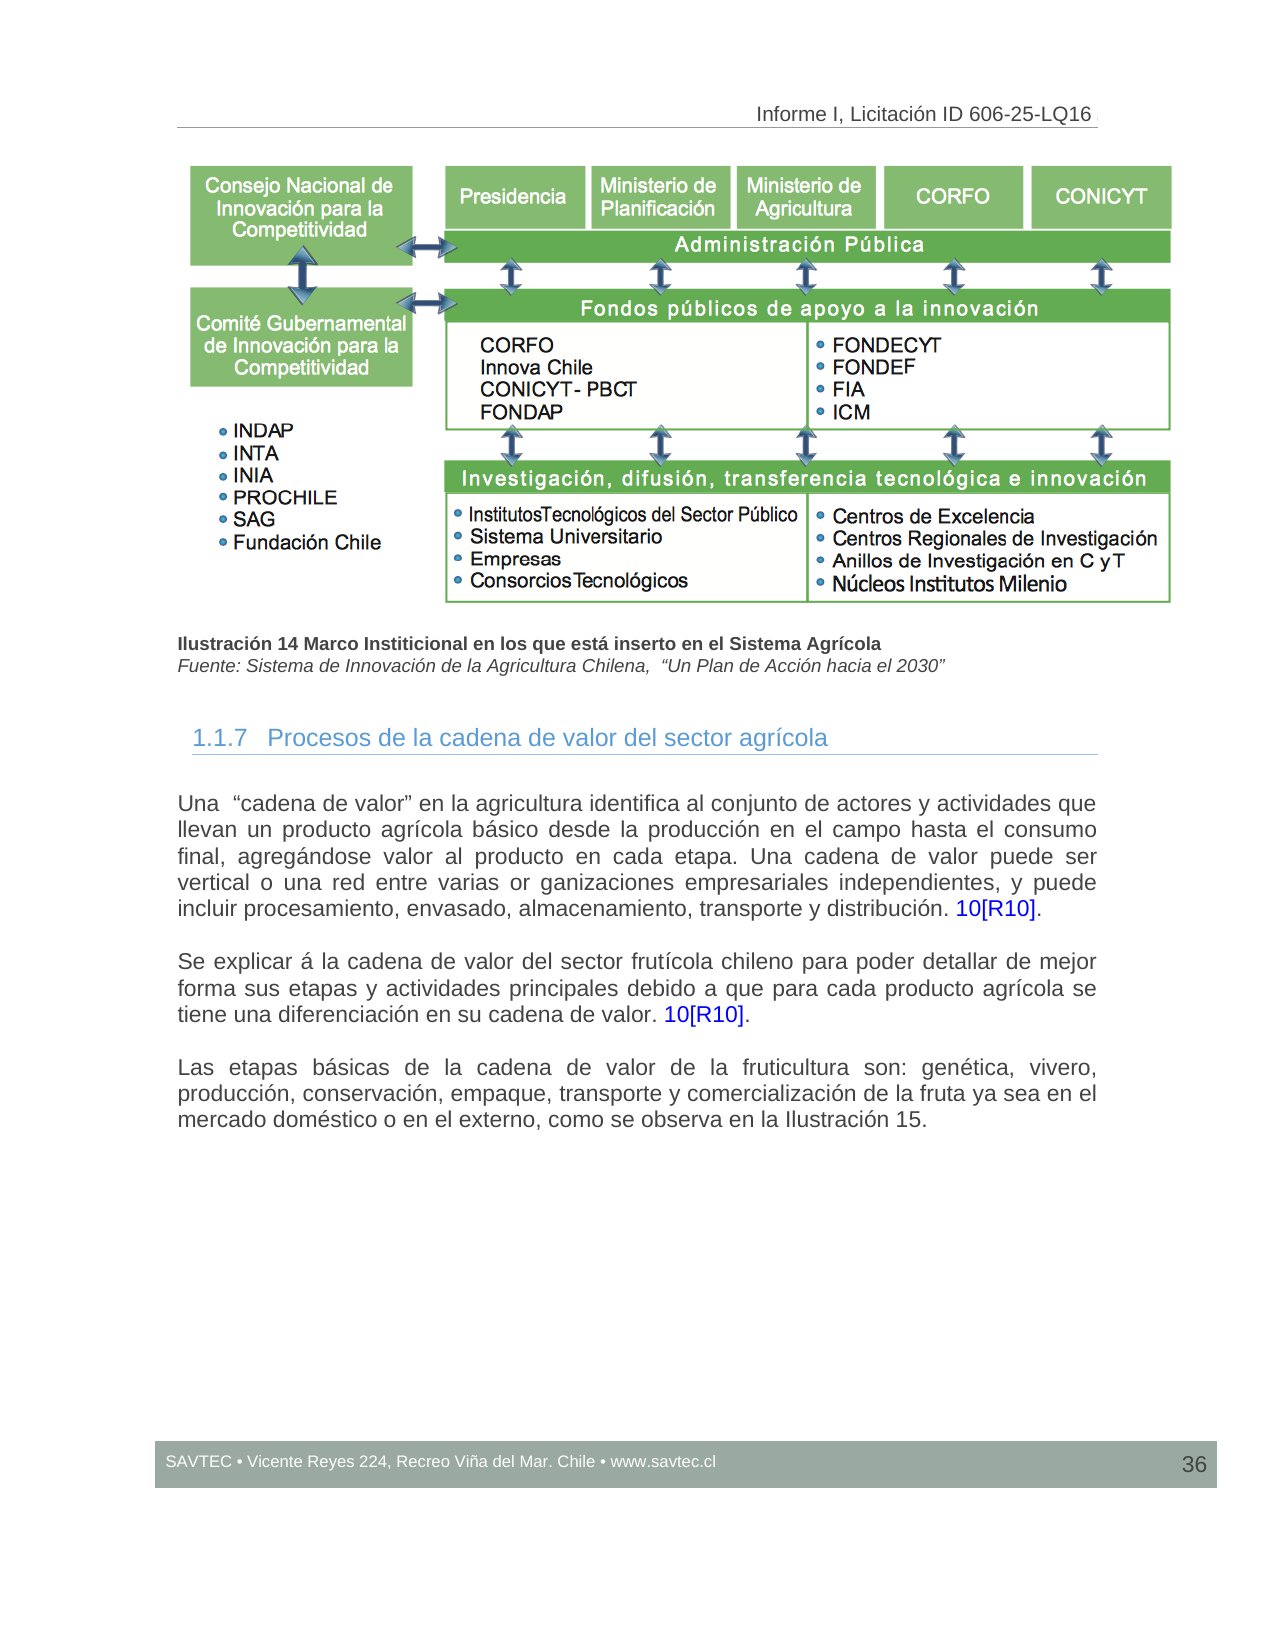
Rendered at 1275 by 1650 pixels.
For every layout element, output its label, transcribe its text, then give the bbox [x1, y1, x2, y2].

text Ilustración 14 Marco Institicional en los que está inserto en el Sistema Agrícola [177, 633, 1098, 655]
subtitle Procesos de la cadena de valor del sector agrícola [192, 723, 1098, 754]
text Una “cadena de valor” en la agricultura identifica al conjunto de actores y actividades que llevan un producto agrícola básico desde la producción en el campo hasta el consumo final, agregándose valor al producto en cada etapa. Una cadena de valor puede ser vertical o una red entre varias or ganizaciones empresariales independientes, y puede incluir procesamiento, envasado, almacenamiento, transporte y distribución. 10[R10]. [177, 790, 1098, 922]
text Las etapas básicas de la cadena de valor de la fruticultura son: genética, vivero, producción, conservación, empaque, transporte y comercialización de la fruta ya sea en el mercado doméstico o en el externo, como se observa en la Ilustración 15. [177, 1053, 1098, 1133]
text Fuente: Sistema de Innovación de la Agricultura Chilena, “Un Plan de Acción hacia el 2030” [177, 655, 1098, 676]
text Se explicar á la cadena de valor del sector frutícola chileno para poder detallar de mejor forma sus etapas y actividades principales debido a que para cada producto agrícola se tiene una diferenciación en su cadena de valor. 10[R10]. [177, 948, 1098, 1027]
picture [181, 152, 1212, 629]
